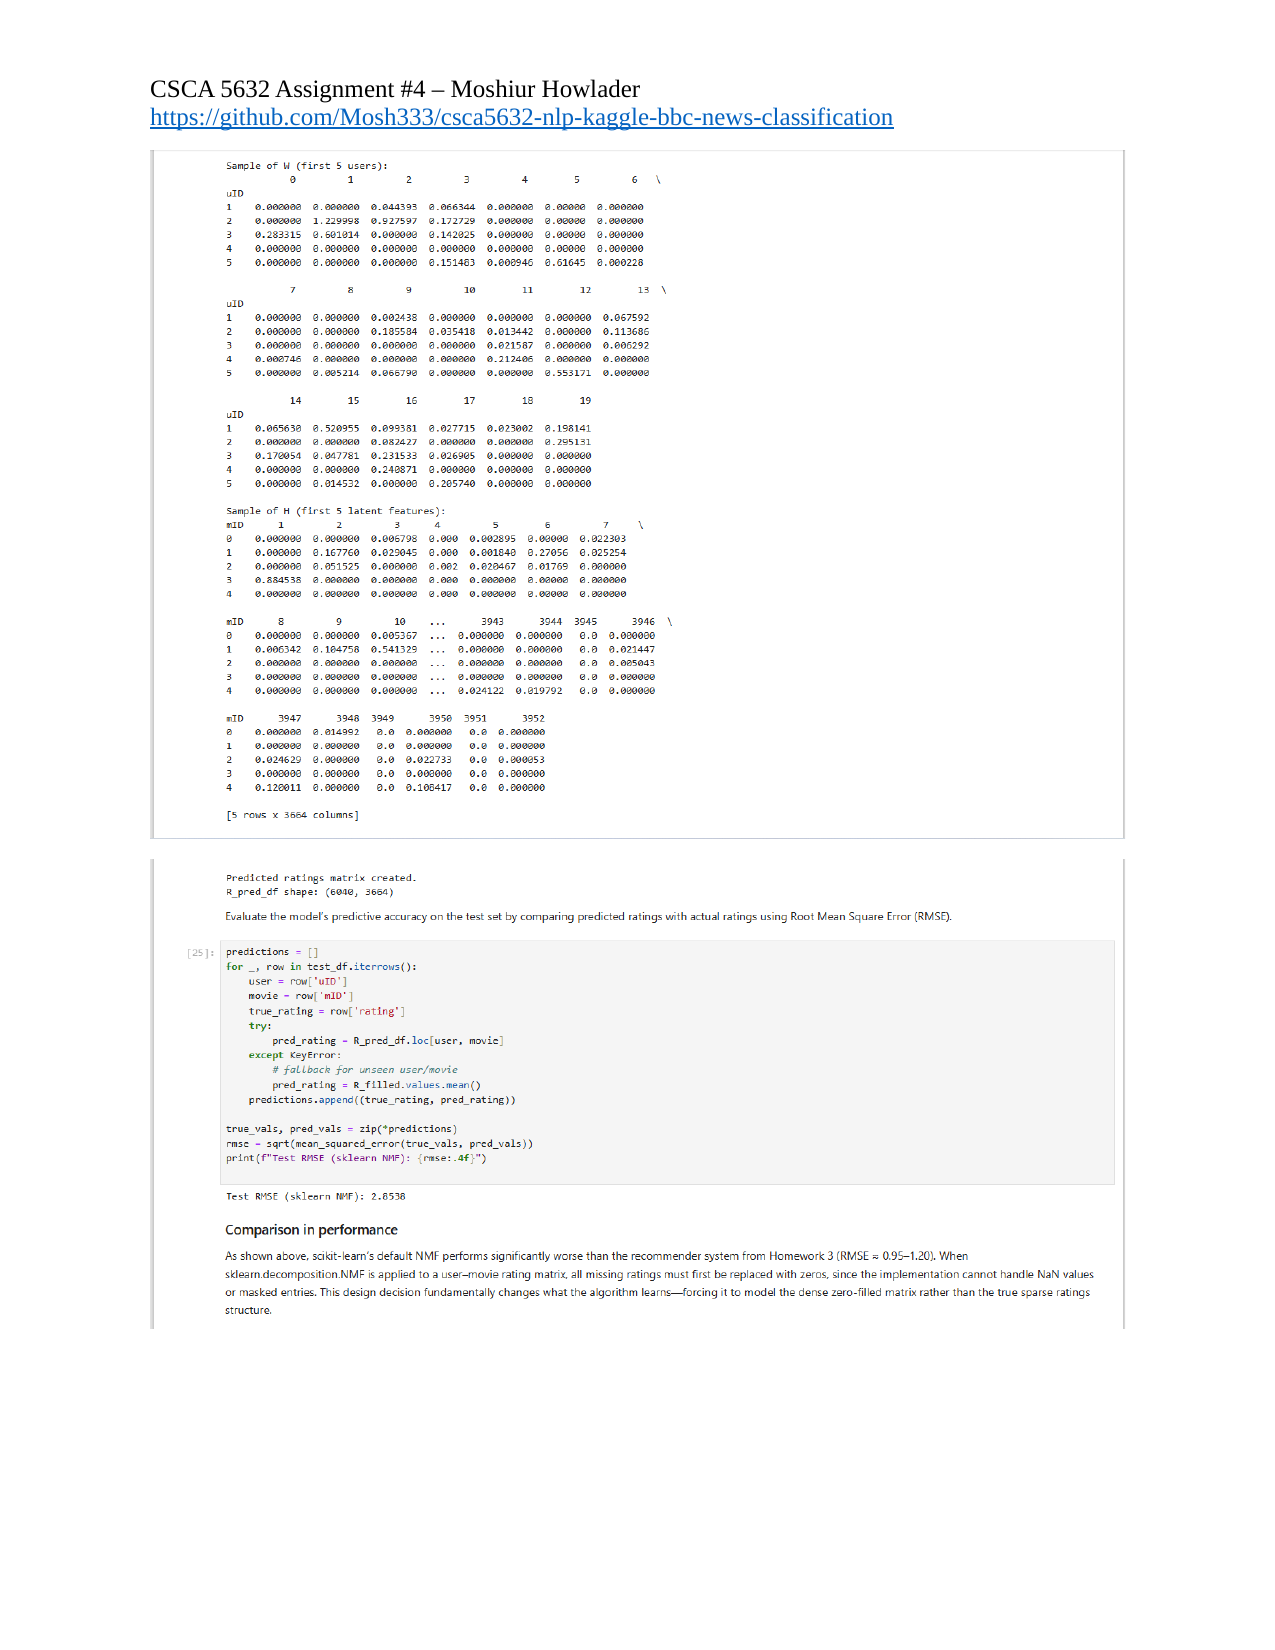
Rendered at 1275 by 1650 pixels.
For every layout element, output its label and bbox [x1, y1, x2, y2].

picture [150, 859, 1125, 1329]
picture [150, 150, 1125, 839]
